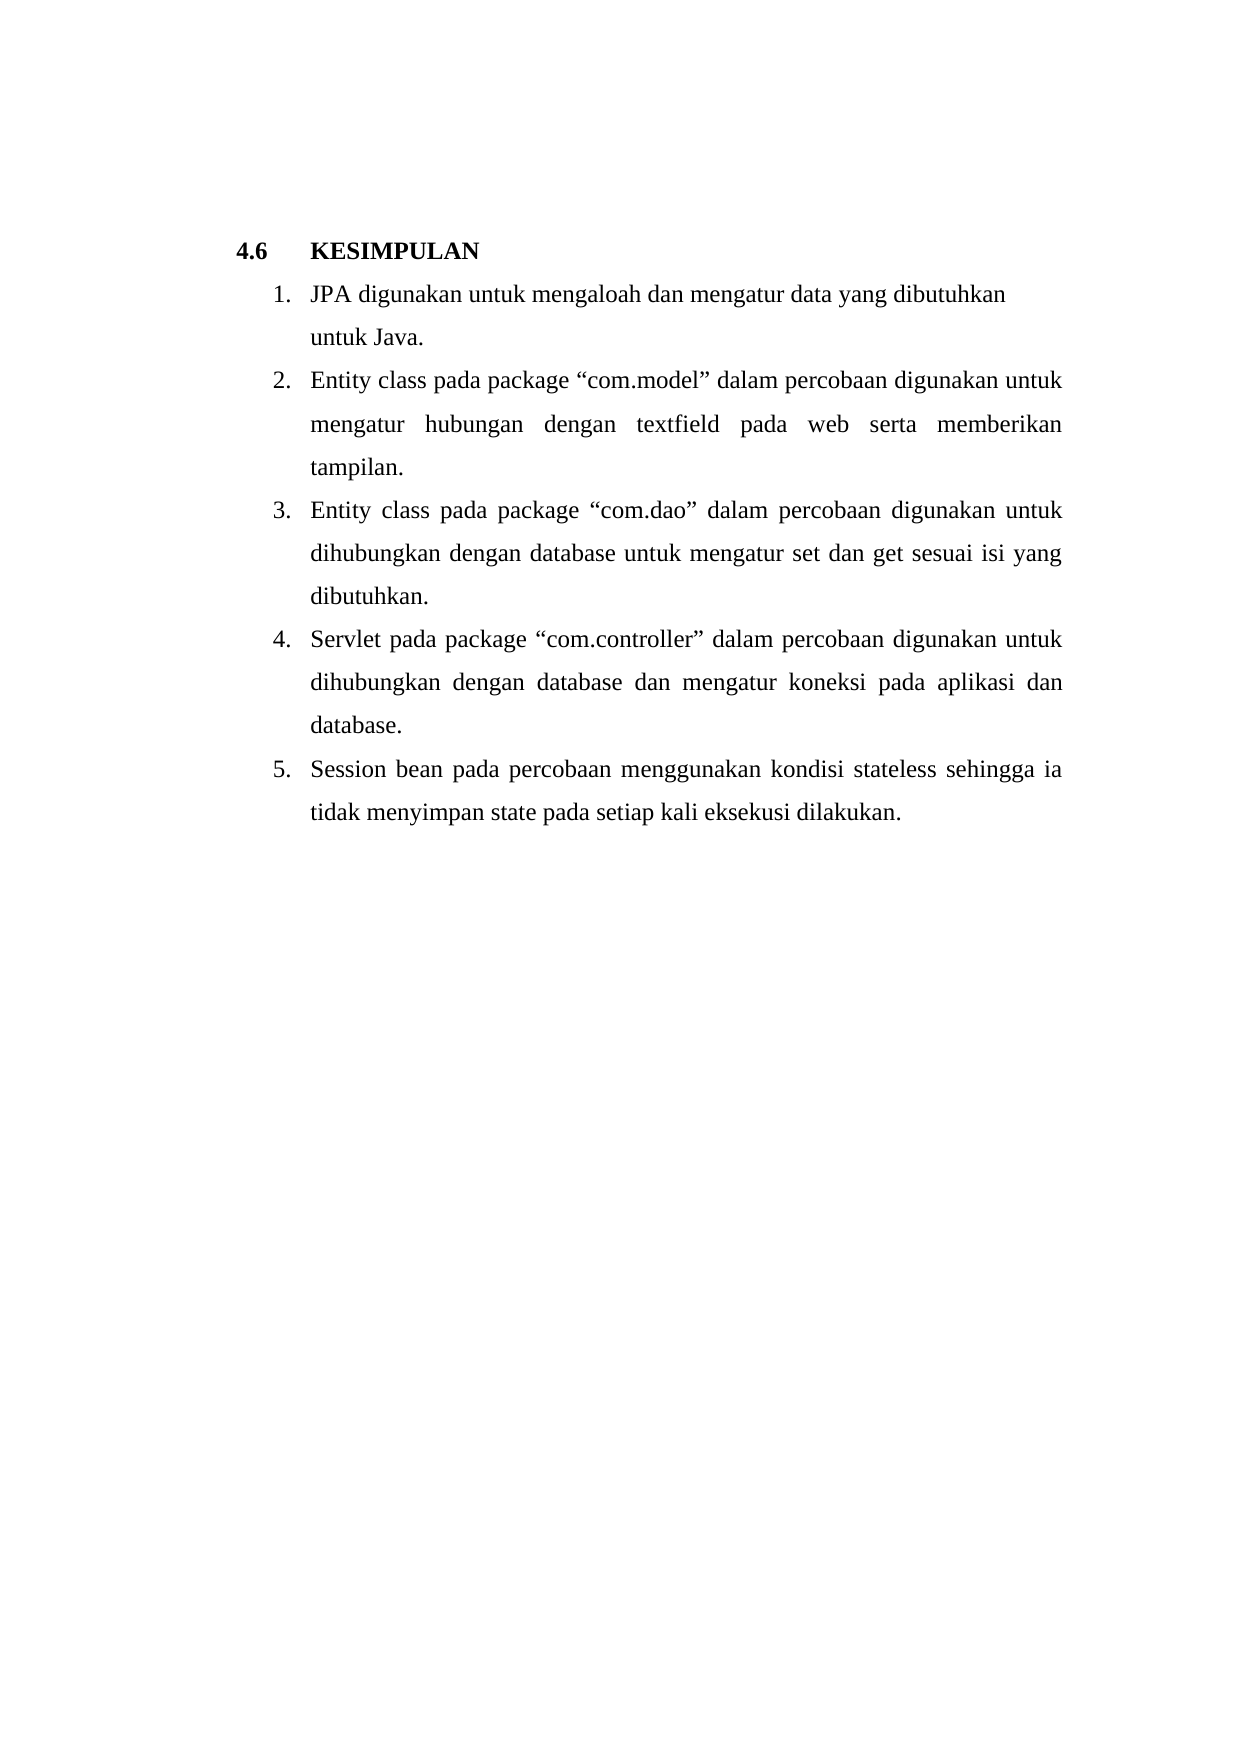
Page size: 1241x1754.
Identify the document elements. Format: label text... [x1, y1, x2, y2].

list JPA digunakan untuk mengaloah dan mengatur data yang dibutuhkan untuk Java. [273, 279, 1063, 351]
list Servlet pada package “com.controller” dalam percobaan digunakan untuk dihubungkan dengan database dan mengatur koneksi pada aplikasi dan database. [273, 624, 1063, 739]
list Entity class pada package “com.dao” dalam percobaan digunakan untuk dihubungkan dengan database untuk mengatur set dan get sesuai isi yang dibutuhkan. [273, 495, 1063, 610]
subtitle KESIMPULAN [236, 236, 1063, 265]
list Session bean pada percobaan menggunakan kondisi stateless sehingga ia tidak menyimpan state pada setiap kali eksekusi dilakukan. [273, 754, 1063, 826]
list Entity class pada package “com.model” dalam percobaan digunakan untuk mengatur hubungan dengan textfield pada web serta memberikan tampilan. [273, 366, 1063, 481]
